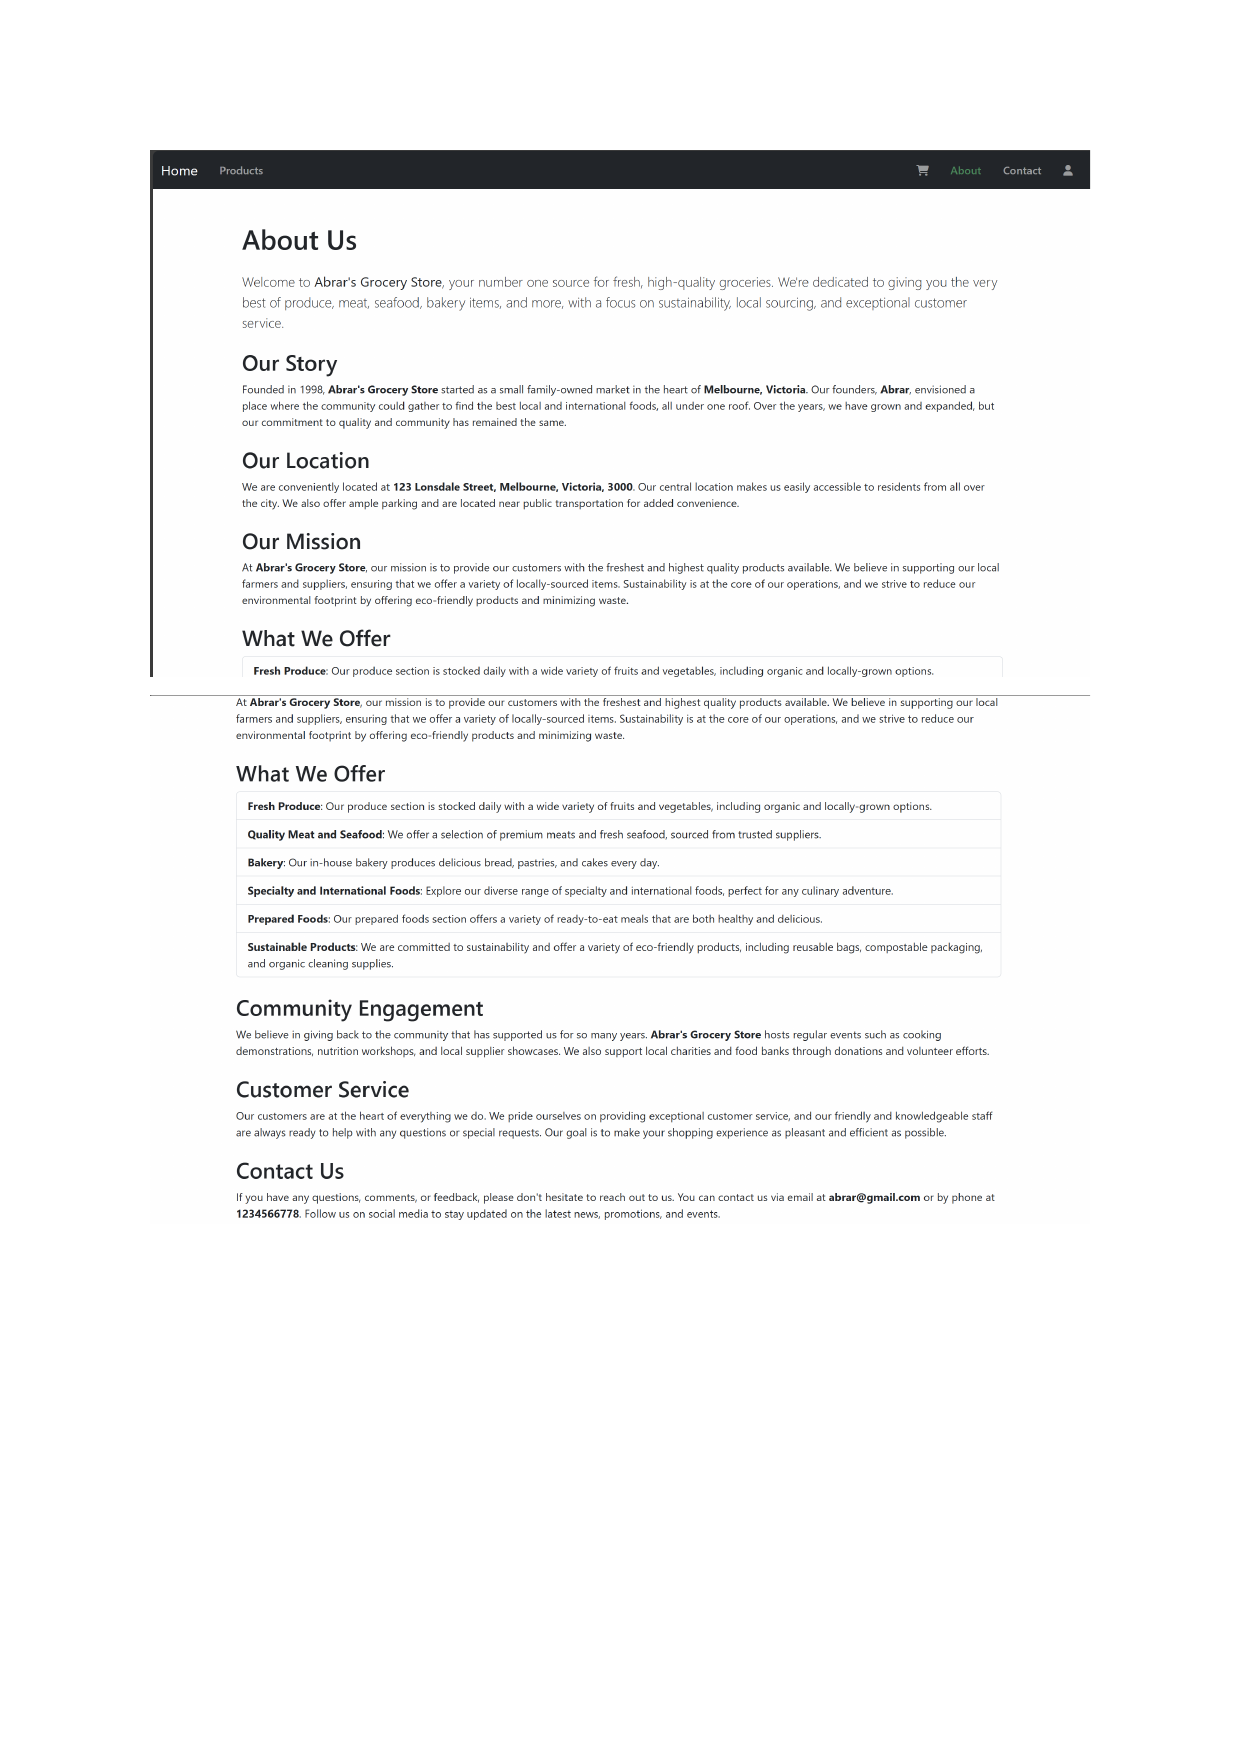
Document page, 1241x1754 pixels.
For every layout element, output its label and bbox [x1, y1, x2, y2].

picture [150, 150, 1091, 677]
picture [150, 695, 1091, 1224]
